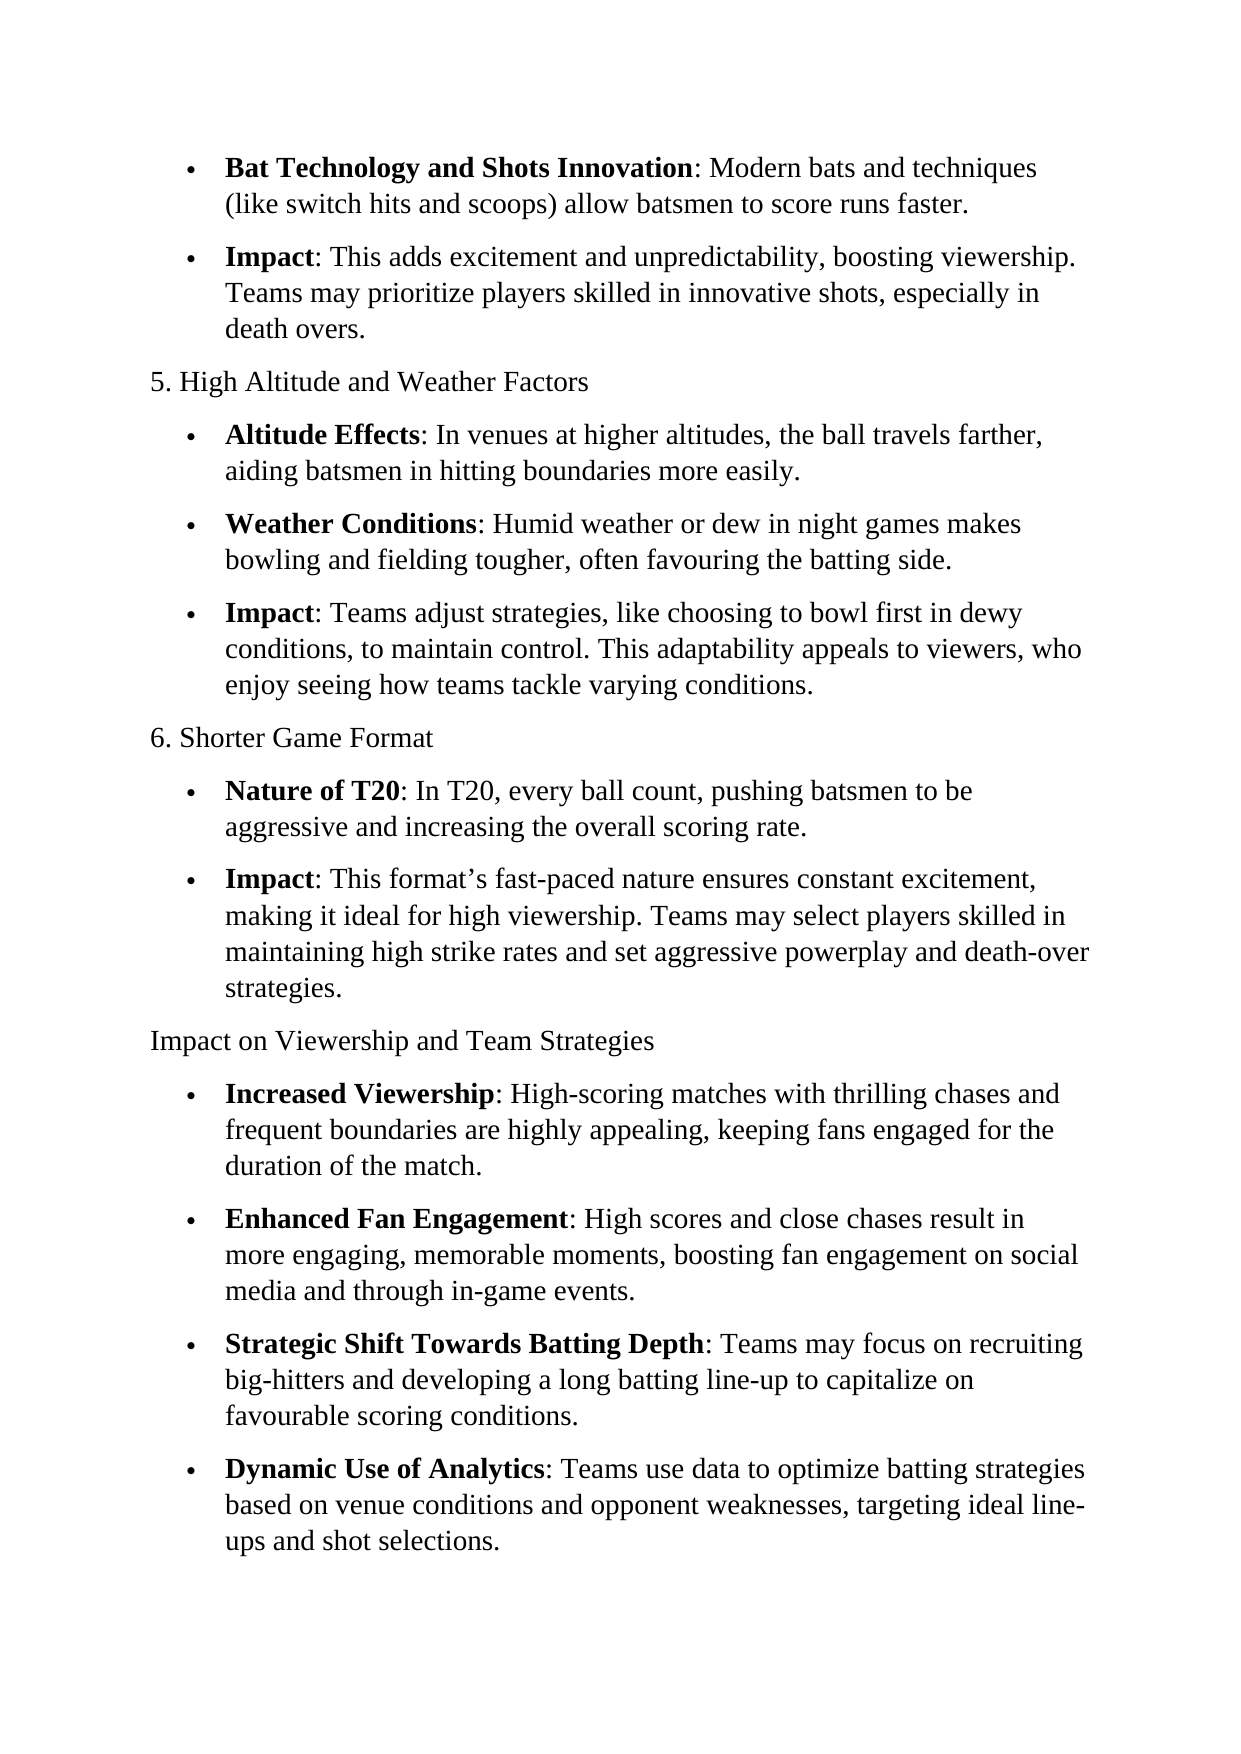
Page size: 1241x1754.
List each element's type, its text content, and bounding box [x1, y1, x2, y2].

list Impact: This adds excitement and unpredictability, boosting viewership. Teams may prioritize players skilled in innovative shots, especially in death overs. [187, 239, 1090, 345]
list Enhanced Fan Engagement: High scores and close chases result in more engaging, memorable moments, boosting fan engagement on social media and through in-game events. [187, 1201, 1090, 1307]
list Weather Conditions: Humid weather or dew in night games makes bowling and fielding tougher, often favouring the batting side. [187, 506, 1090, 576]
list Impact: Teams adjust strategies, like choosing to bowl first in dewy conditions, to maintain control. This adaptability appeals to viewers, who enjoy seeing how teams tackle varying conditions. [187, 595, 1090, 701]
text Impact on Viewership and Team Strategies [150, 1023, 1090, 1056]
list Nature of T20: In T20, every ball count, pushing batsmen to be aggressive and increasing the overall scoring rate. [187, 773, 1090, 842]
list Impact: This format’s fast-paced nature ensures constant excitement, making it ideal for high viewership. Teams may select players skilled in maintaining high strike rates and set aggressive powerplay and death-over strategies. [187, 862, 1090, 1004]
list Bat Technology and Shots Innovation: Modern bats and techniques (like switch hits and scoops) allow batsmen to score runs faster. [187, 150, 1090, 220]
list Increased Viewership: High-scoring matches with thrilling chases and frequent boundaries are highly appealing, keeping fans engaged for the duration of the match. [187, 1076, 1090, 1182]
list Altitude Effects: In venues at higher altitudes, the ball travels farther, aiding batsmen in hitting boundaries more easily. [187, 417, 1090, 487]
list Strategic Shift Towards Batting Depth: Teams may focus on recruiting big-hitters and developing a long batting line-up to capitalize on favourable scoring conditions. [187, 1326, 1090, 1432]
list Dynamic Use of Analytics: Teams use data to optimize batting strategies based on venue conditions and opponent weaknesses, targeting ideal line-ups and shot selections. [187, 1451, 1090, 1557]
text 6. Shorter Game Format [150, 720, 1090, 753]
text 5. High Altitude and Weather Factors [150, 364, 1090, 398]
